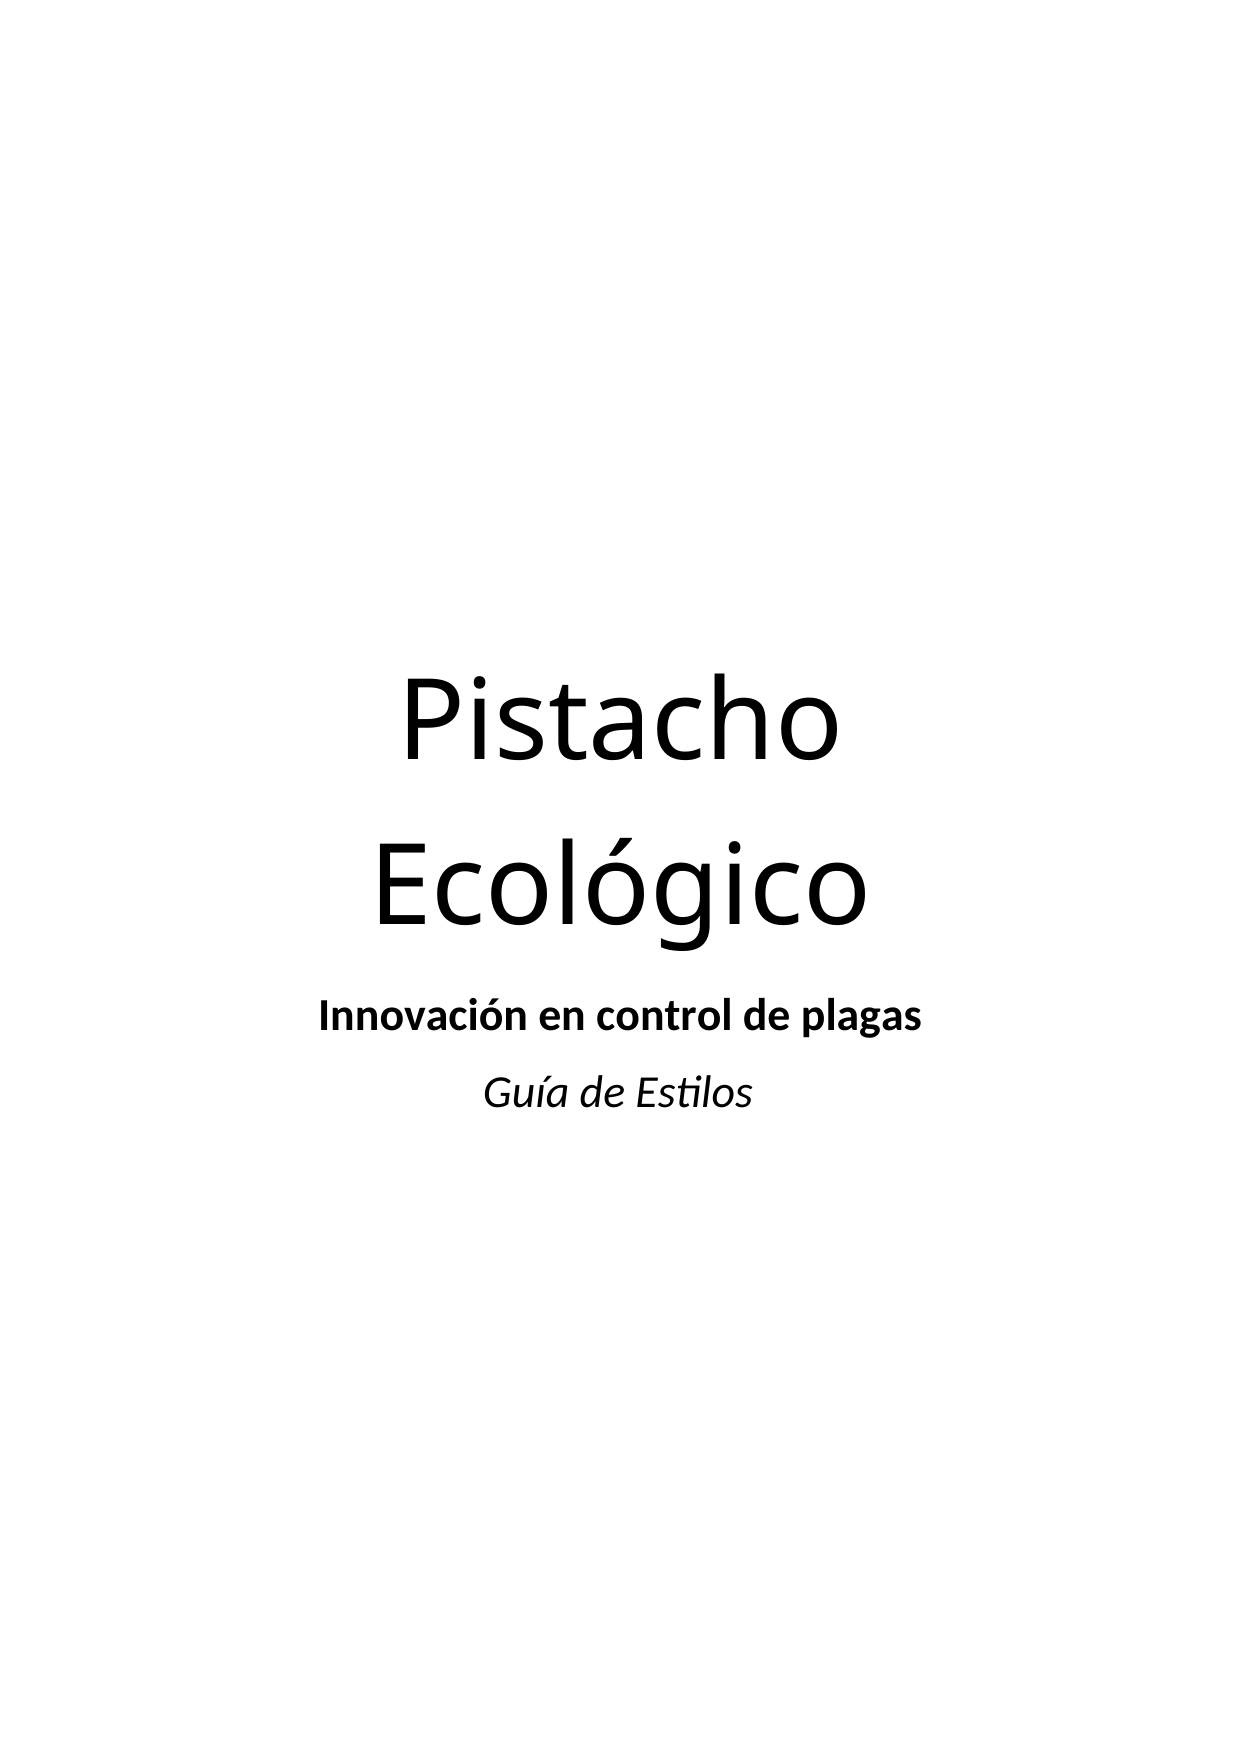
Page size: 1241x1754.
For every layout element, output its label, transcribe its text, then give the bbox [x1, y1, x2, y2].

text Innovación en control de plagas [177, 986, 1063, 1042]
text Guía de Estilos [177, 1063, 1063, 1119]
text Pistacho Ecológico [177, 639, 1063, 957]
